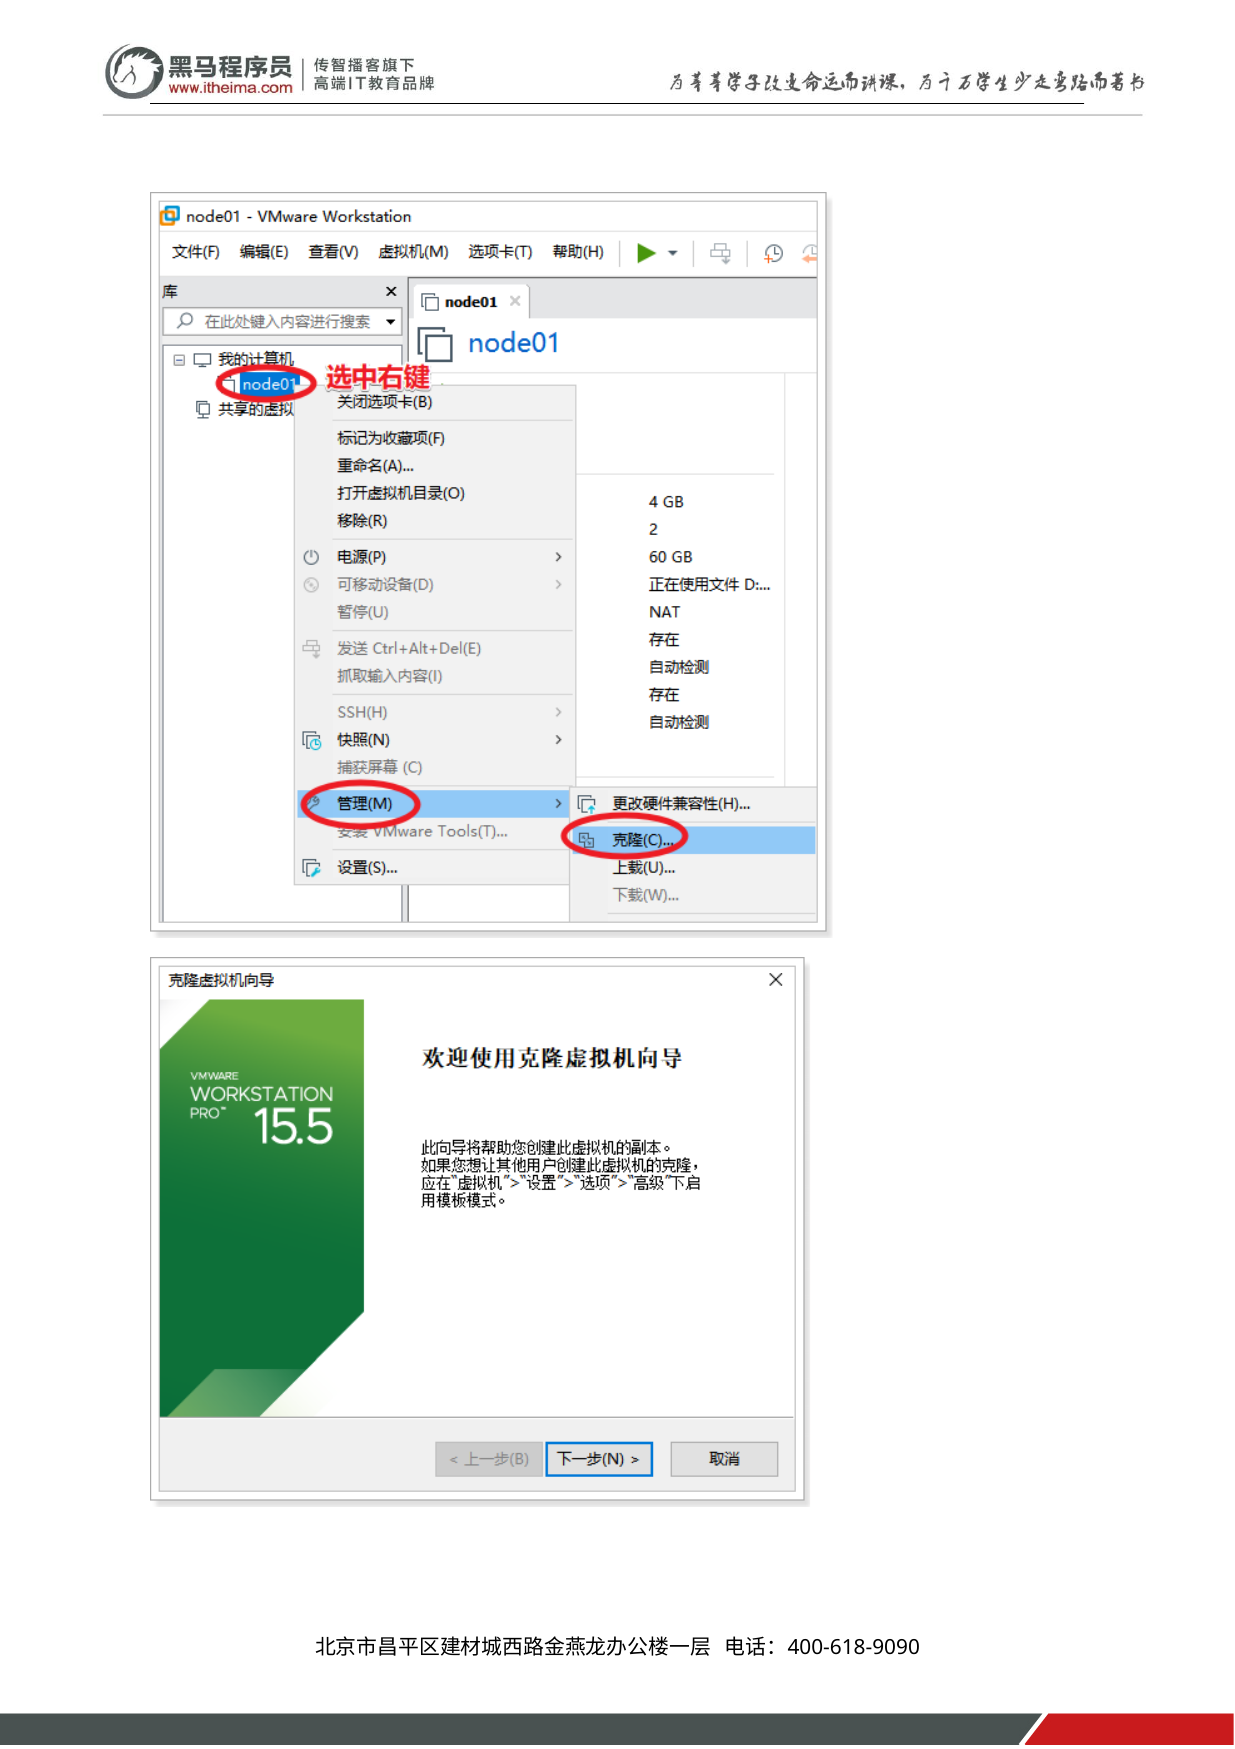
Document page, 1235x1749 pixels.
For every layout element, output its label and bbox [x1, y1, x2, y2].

picture [150, 192, 833, 938]
picture [150, 957, 811, 1507]
picture [0, 1654, 1234, 1745]
picture [0, 0, 1235, 123]
